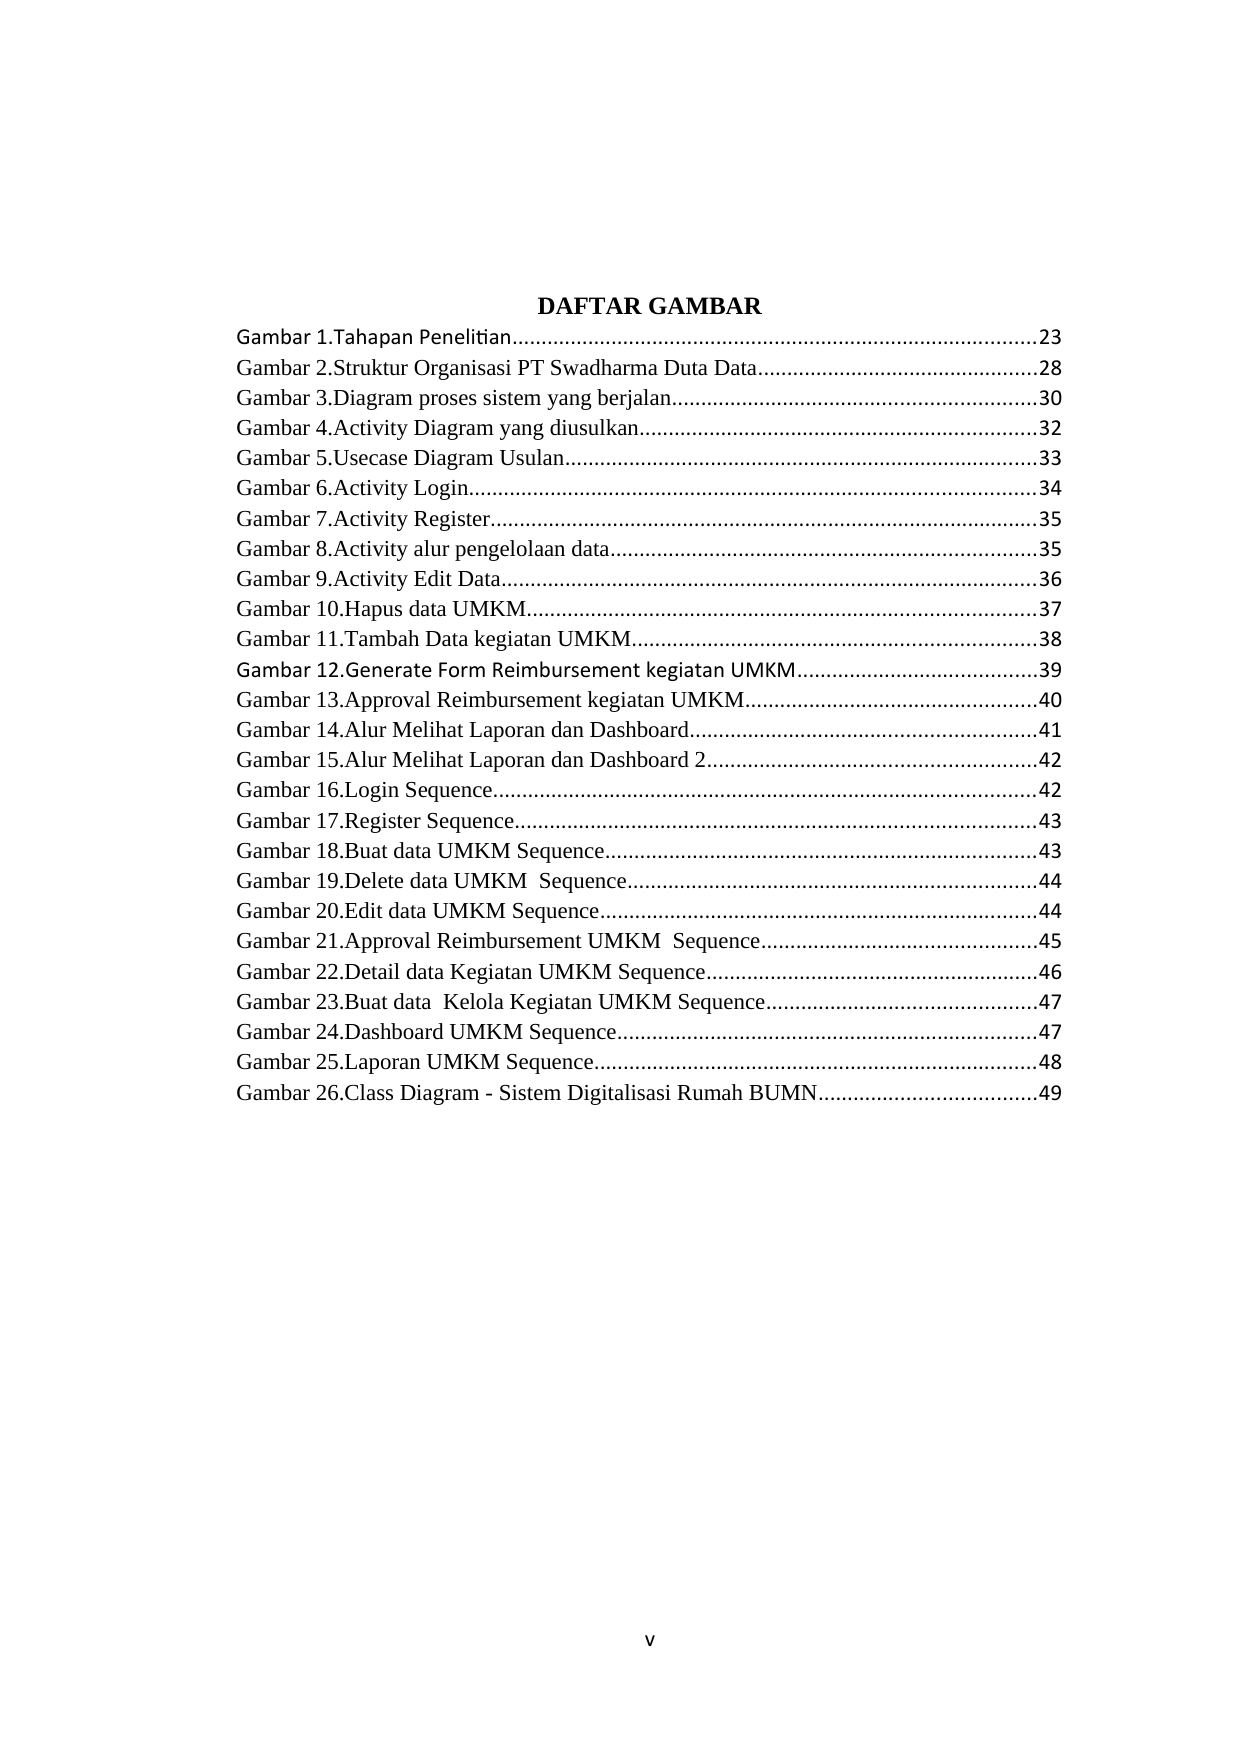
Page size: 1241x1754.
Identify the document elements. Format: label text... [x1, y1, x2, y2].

subtitle DAFTAR GAMBAR [236, 291, 1063, 320]
